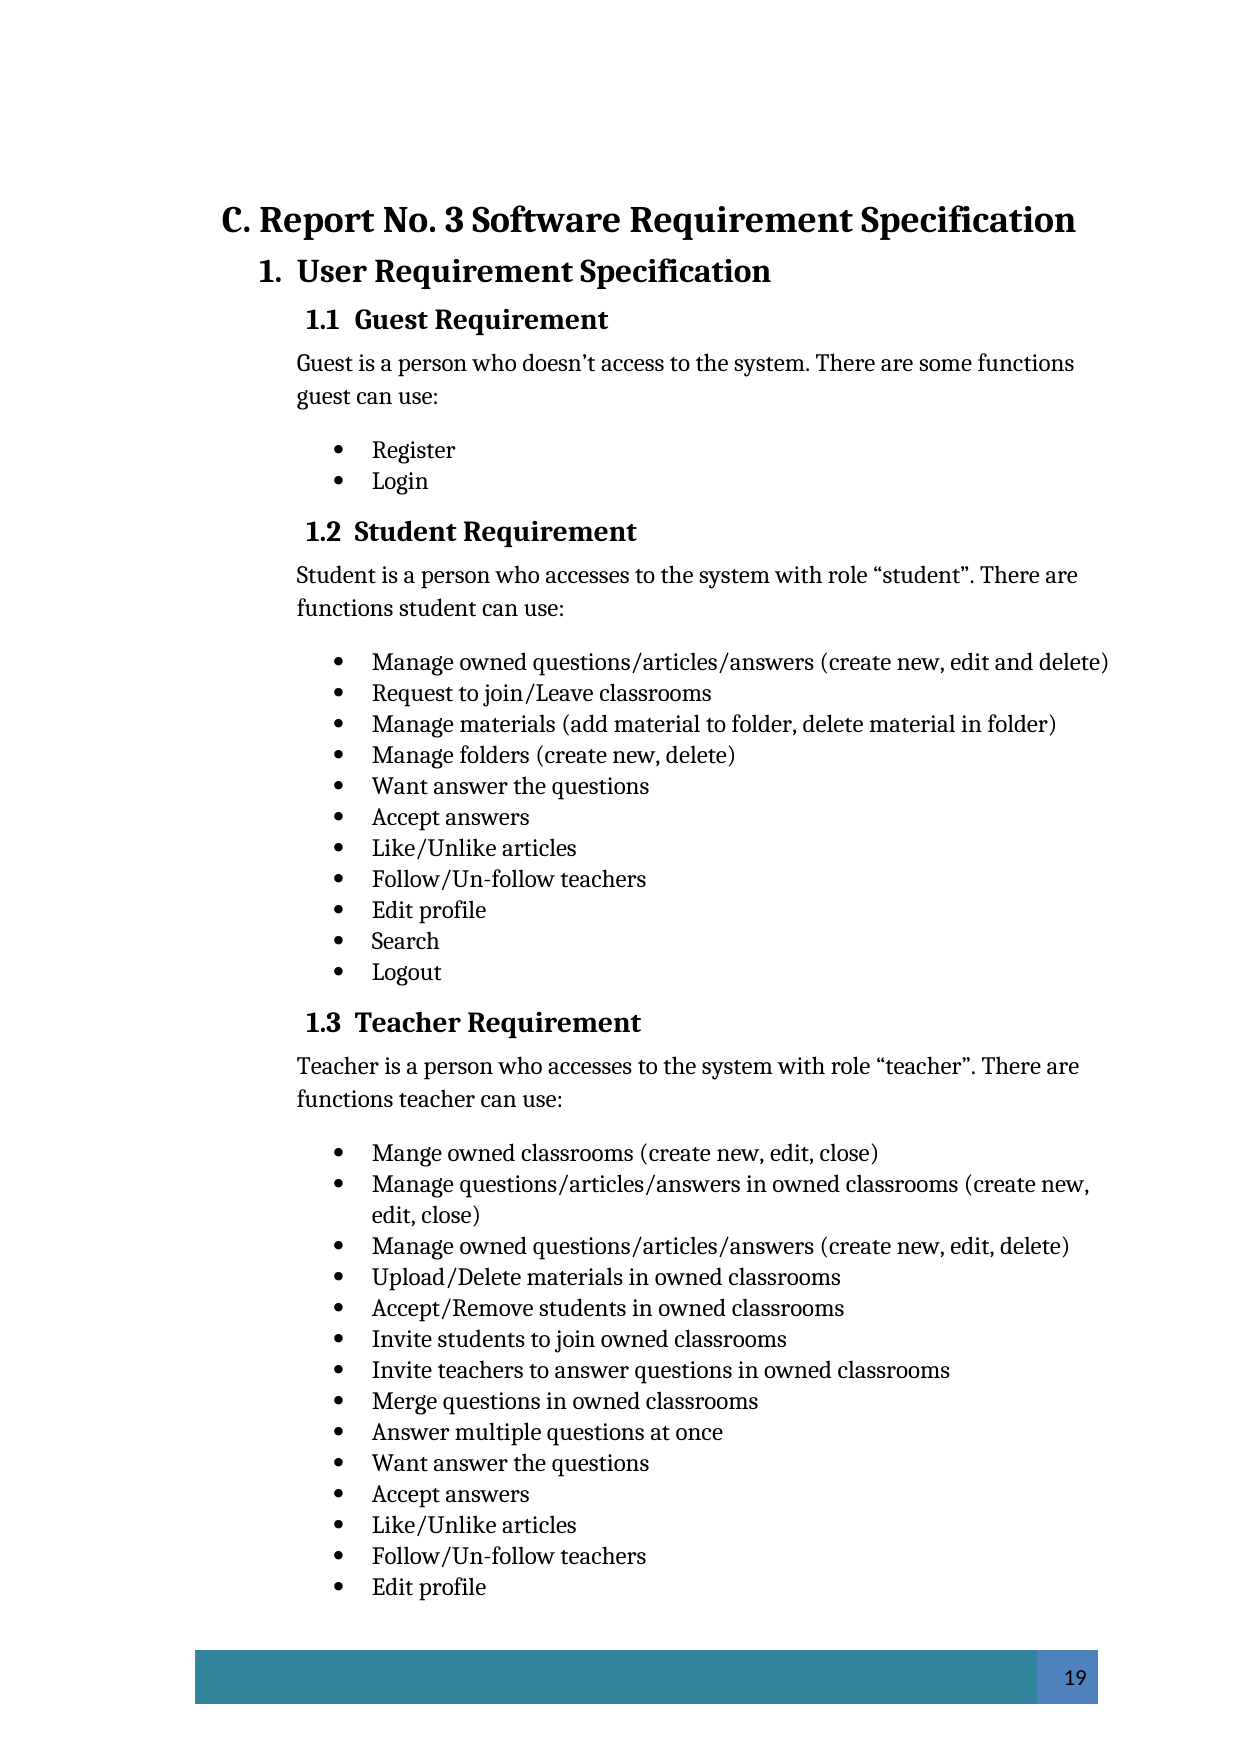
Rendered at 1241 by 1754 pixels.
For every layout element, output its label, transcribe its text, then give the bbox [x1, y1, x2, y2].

list Want answer the questions [334, 1449, 1122, 1478]
list Like/Unlike articles [334, 834, 1122, 863]
list Follow/Un-follow teachers [334, 1542, 1122, 1571]
list Manage questions/articles/answers in owned classrooms (create new, edit, close) [334, 1170, 1122, 1229]
subtitle Teacher Requirement [306, 1006, 1122, 1039]
subtitle Guest Requirement [306, 303, 1122, 337]
list Search [334, 927, 1122, 956]
list Invite teachers to answer questions in owned classrooms [334, 1356, 1122, 1385]
subtitle Student Requirement [306, 515, 1122, 548]
list Request to join/Leave classrooms [334, 679, 1122, 707]
list Edit profile [334, 896, 1122, 925]
list Follow/Un-follow teachers [334, 865, 1122, 894]
subtitle User Requirement Specification [259, 252, 1122, 291]
list Want answer the questions [334, 772, 1122, 801]
subtitle Report No. 3 Software Requirement Specification [222, 199, 1122, 242]
list Login [334, 467, 1122, 496]
list Manage materials (add material to folder, delete material in folder) [334, 710, 1122, 738]
list Manage folders (create new, delete) [334, 741, 1122, 769]
text Student is a person who accesses to the system with role “student”. There are functions student can use: [297, 561, 1122, 623]
list Manage owned questions/articles/answers (create new, edit, delete) [334, 1232, 1122, 1261]
text Guest is a person who doesn’t access to the system. There are some functions guest can use: [297, 349, 1122, 411]
list Like/Unlike articles [334, 1511, 1122, 1540]
list Accept answers [334, 803, 1122, 832]
list Register [334, 436, 1122, 465]
list Edit profile [334, 1573, 1122, 1602]
list Manage owned questions/articles/answers (create new, edit and delete) [334, 648, 1122, 676]
list Merge questions in owned classrooms [334, 1387, 1122, 1416]
list Answer multiple questions at once [334, 1418, 1122, 1447]
list Accept/Remove students in owned classrooms [334, 1294, 1122, 1323]
list Accept answers [334, 1480, 1122, 1509]
text Teacher is a person who accesses to the system with role “teacher”. There are functions teacher can use: [297, 1052, 1122, 1114]
list Logout [334, 958, 1122, 987]
list Invite students to join owned classrooms [334, 1325, 1122, 1354]
list Upload/Delete materials in owned classrooms [334, 1263, 1122, 1292]
list Mange owned classrooms (create new, edit, close) [334, 1139, 1122, 1167]
